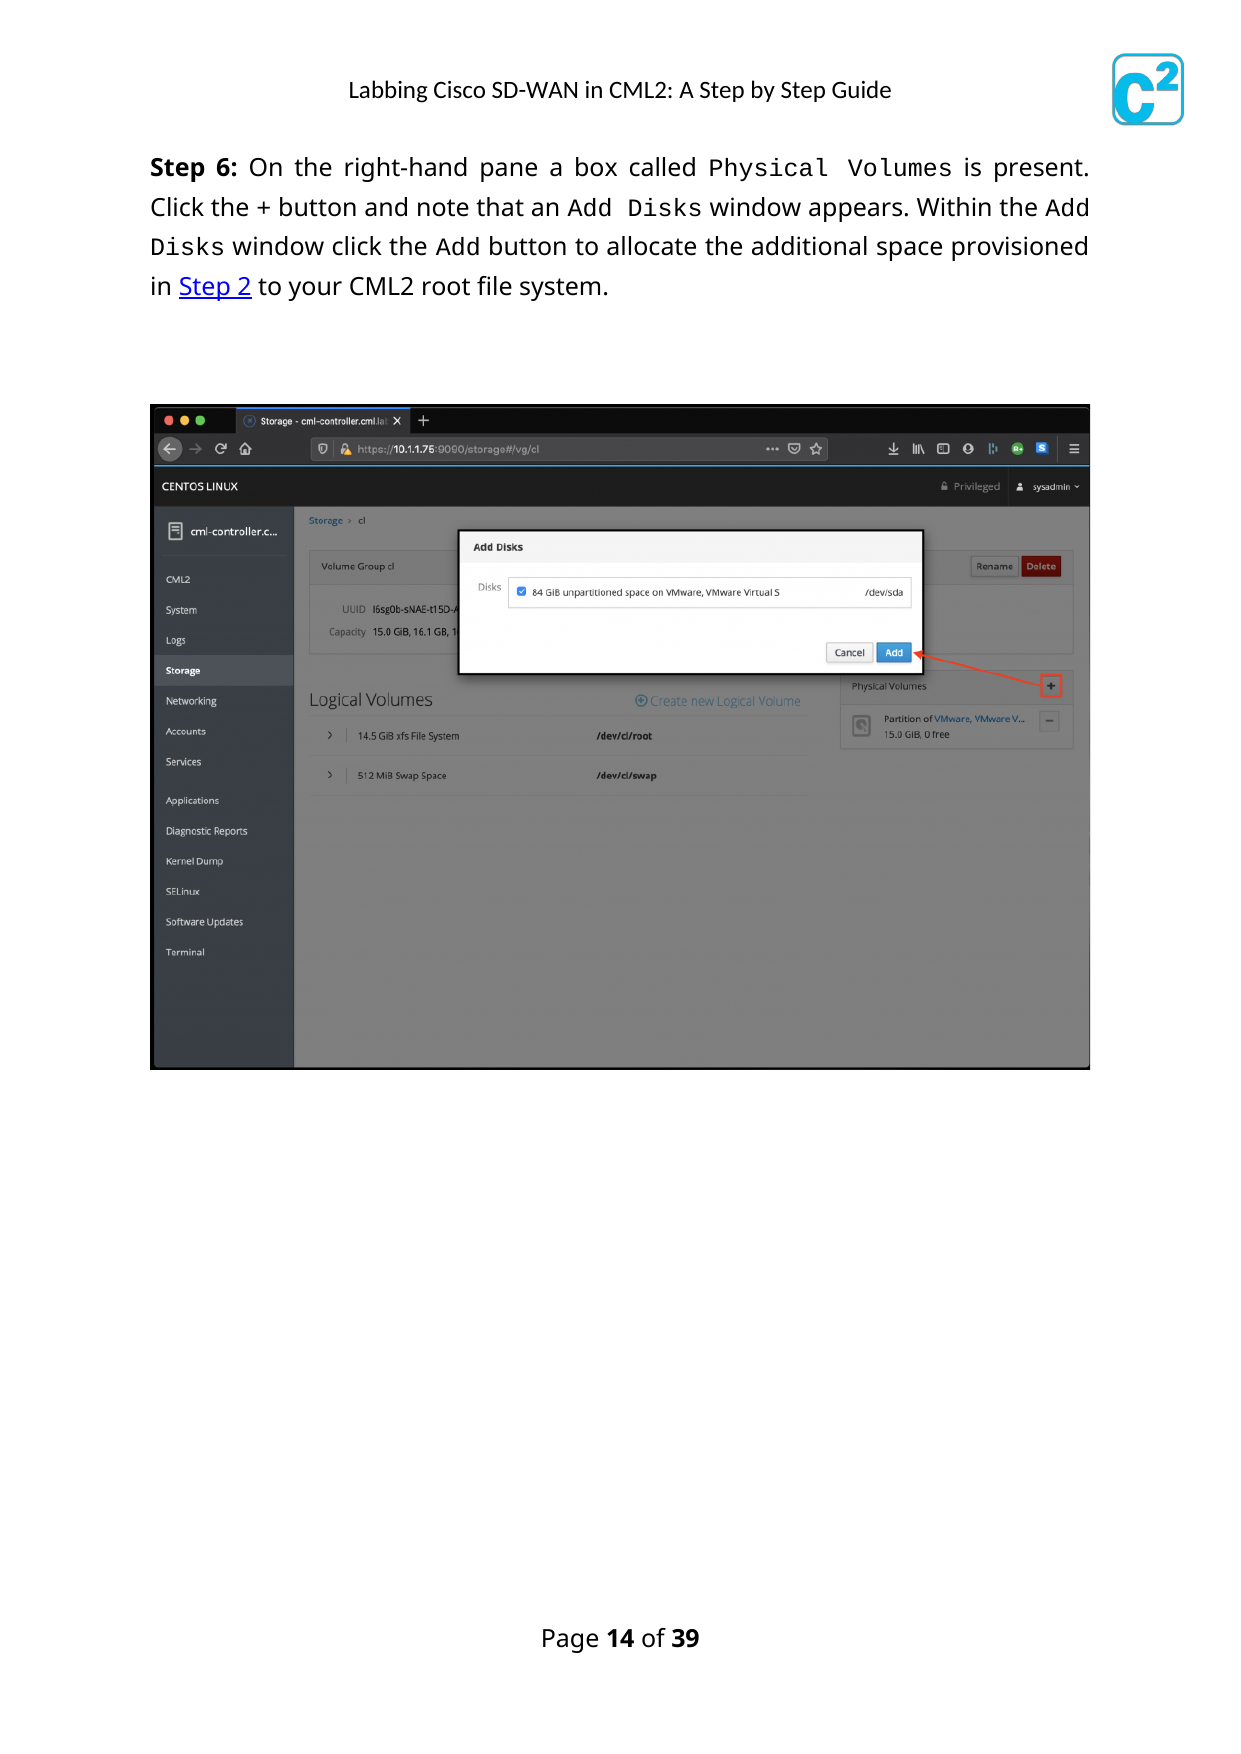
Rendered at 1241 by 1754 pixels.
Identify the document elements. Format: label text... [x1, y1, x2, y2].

text Step 6: On the right-hand pane a box called Physical Volumes is present. Click the + button and note that an Add Disks window appears. Within the Add Disks window click the Add button to allocate the additional space provisioned in Step 2 to your CML2 root file system. [150, 150, 1090, 302]
picture [1115, 56, 1181, 122]
picture [150, 404, 1091, 1070]
picture [1115, 109, 1126, 122]
picture [1111, 52, 1184, 126]
